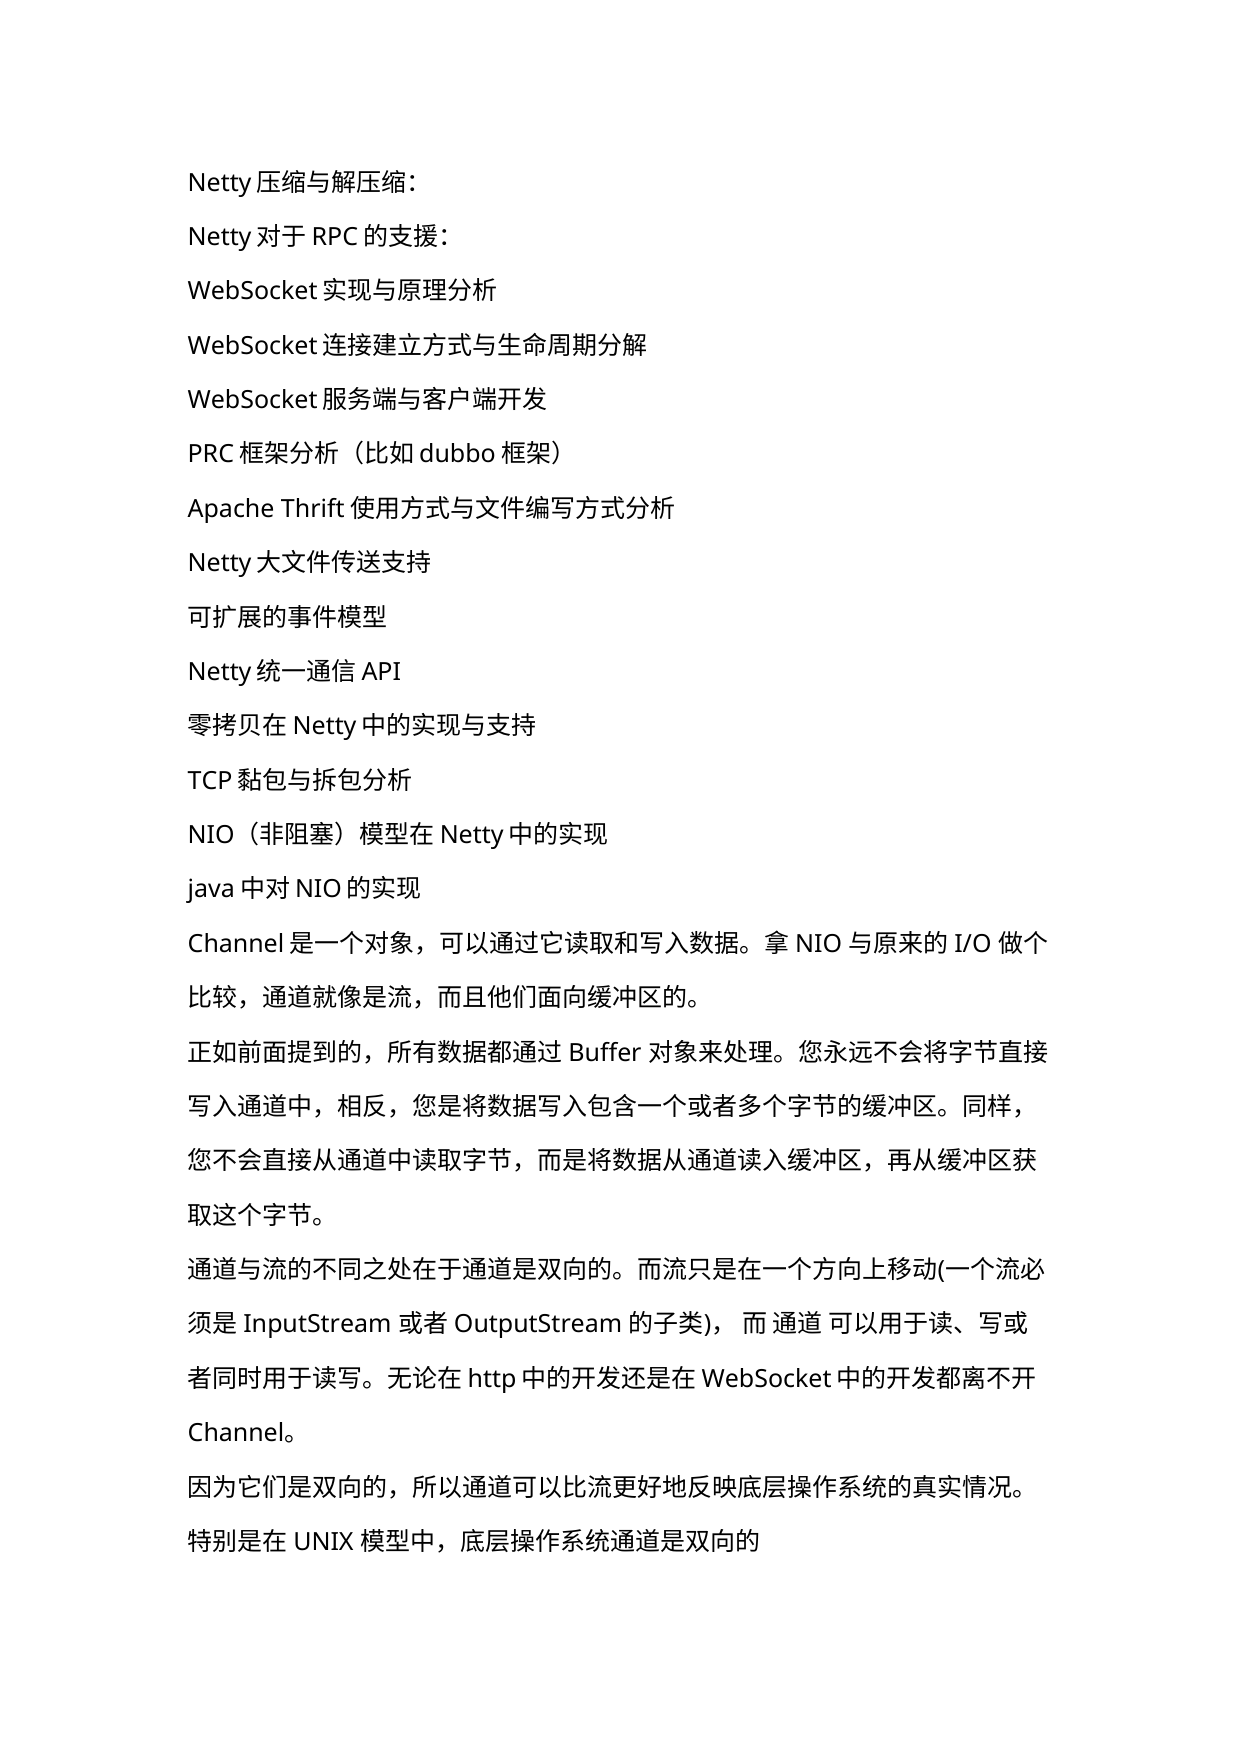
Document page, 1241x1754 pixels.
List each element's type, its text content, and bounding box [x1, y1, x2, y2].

text Netty统一通信API [187, 651, 1053, 688]
text PRC框架分析（比如dubbo框架） [187, 434, 1053, 470]
text WebSocket实现与原理分析 [187, 271, 1053, 307]
text 通道与流的不同之处在于通道是双向的。而流只是在一个方向上移动(一个流必须是 InputStream 或者 OutputStream 的子类)， 而 通道 可以用于读、写或者同时用于读写。无论在http中的开发还是在WebSocket中的开发都离不开Channel。 [187, 1249, 1053, 1449]
text Netty大文件传送支持 [187, 543, 1053, 579]
text java中对NIO的实现 [187, 869, 1053, 905]
text 正如前面提到的，所有数据都通过 Buffer 对象来处理。您永远不会将字节直接写入通道中，相反，您是将数据写入包含一个或者多个字节的缓冲区。同样，您不会直接从通道中读取字节，而是将数据从通道读入缓冲区，再从缓冲区获取这个字节。 [187, 1032, 1053, 1231]
text Netty对于RPC的支援： [187, 216, 1053, 253]
text Netty压缩与解压缩： [187, 162, 1053, 198]
text 零拷贝在Netty中的实现与支持 [187, 706, 1053, 742]
text Apache Thrift使用方式与文件编写方式分析 [187, 488, 1053, 524]
text NIO（非阻塞）模型在Netty中的实现 [187, 814, 1053, 851]
text 因为它们是双向的，所以通道可以比流更好地反映底层操作系统的真实情况。特别是在 UNIX 模型中，底层操作系统通道是双向的 [187, 1467, 1053, 1558]
text Channel是一个对象，可以通过它读取和写入数据。拿 NIO 与原来的 I/O 做个比较，通道就像是流，而且他们面向缓冲区的。 [187, 923, 1053, 1014]
text WebSocket服务端与客户端开发 [187, 379, 1053, 416]
text 可扩展的事件模型 [187, 597, 1053, 633]
text TCP黏包与拆包分析 [187, 760, 1053, 796]
text WebSocket连接建立方式与生命周期分解 [187, 325, 1053, 361]
